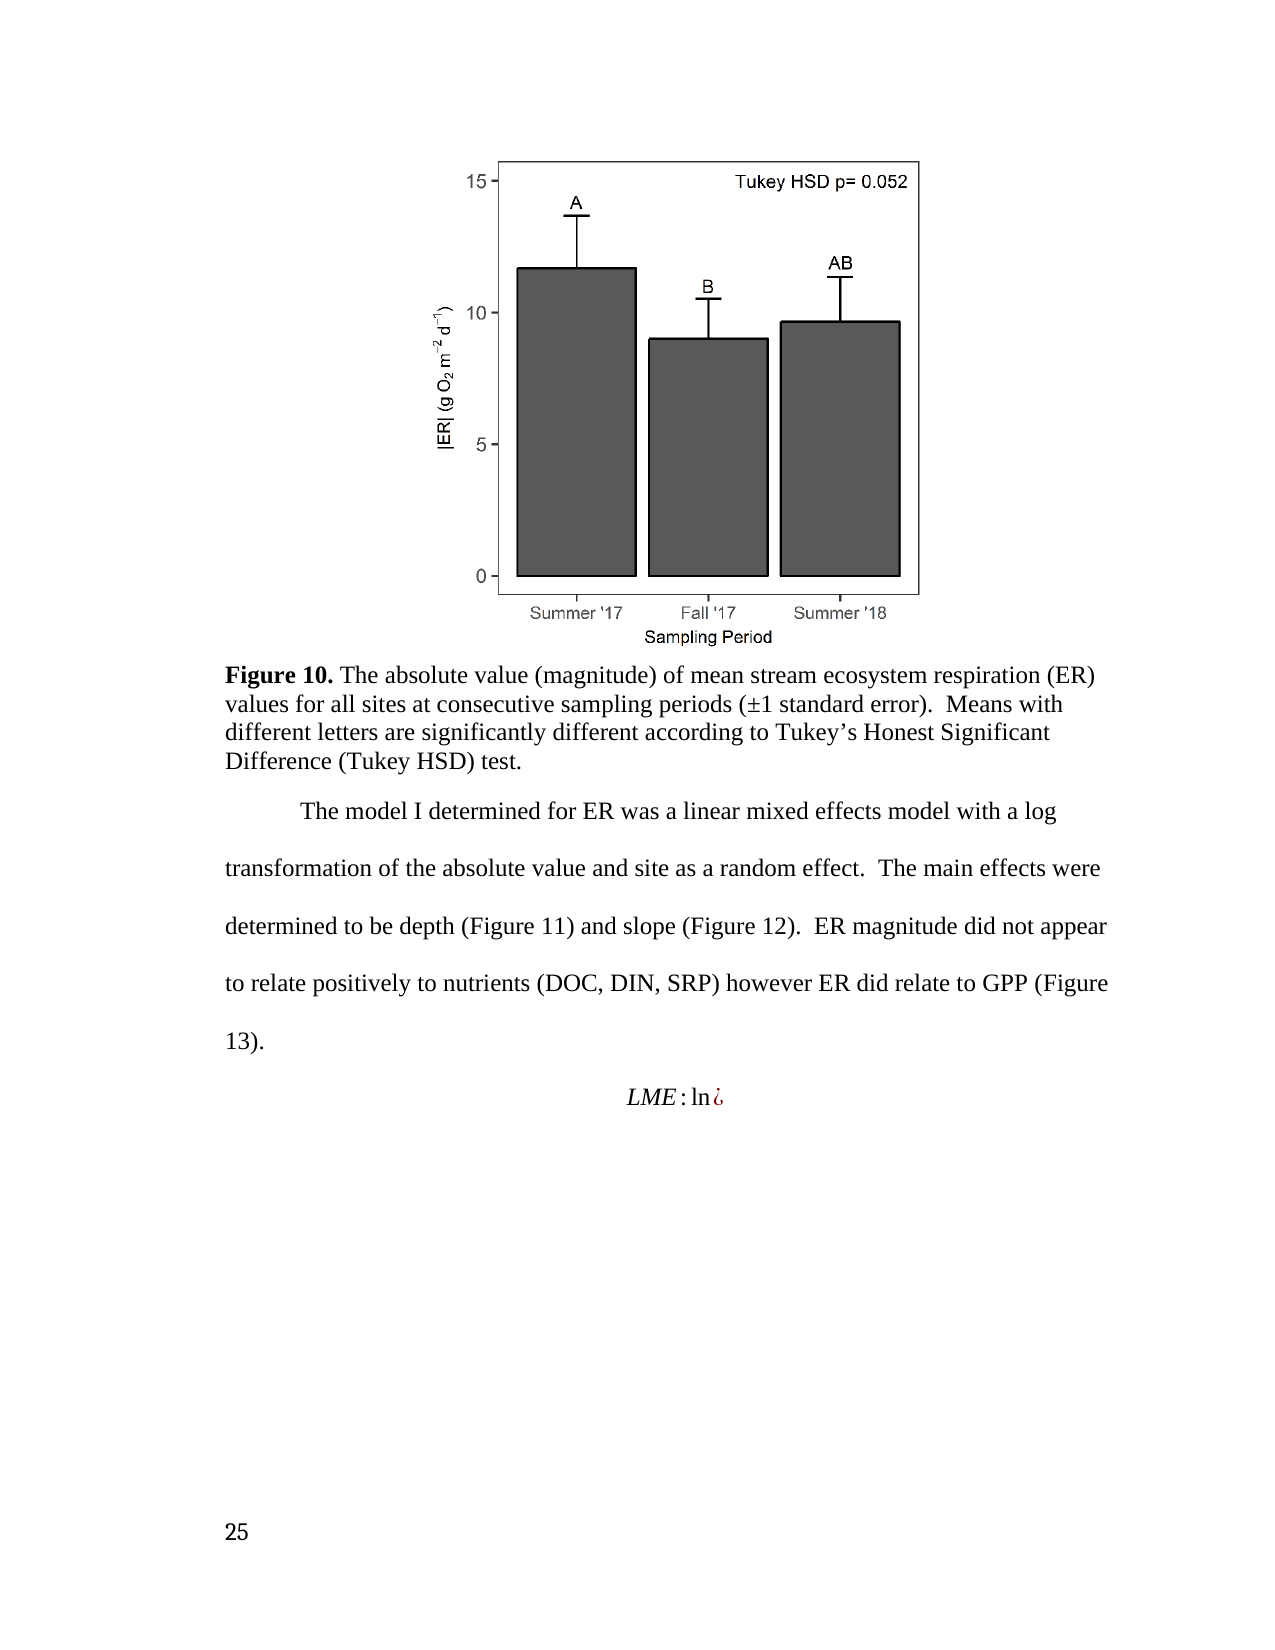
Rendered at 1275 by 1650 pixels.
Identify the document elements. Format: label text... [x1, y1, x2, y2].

text Figure 10. The absolute value (magnitude) of mean stream ecosystem respiration (ER) values for all sites at consecutive sampling periods (±1 standard error). Means with different letters are significantly different according to Tukey’s Honest Significant Difference (Tukey HSD) test. [225, 660, 1125, 775]
picture [420, 150, 930, 660]
text The model I determined for ER was a linear mixed effects model with a log transformation of the absolute value and site as a random effect. The main effects were determined to be depth (Figure 11) and slope (Figure 12). ER magnitude did not appear to relate positively to nutrients (DOC, DIN, SRP) however ER did relate to GPP (Figure 13). [225, 796, 1125, 1054]
